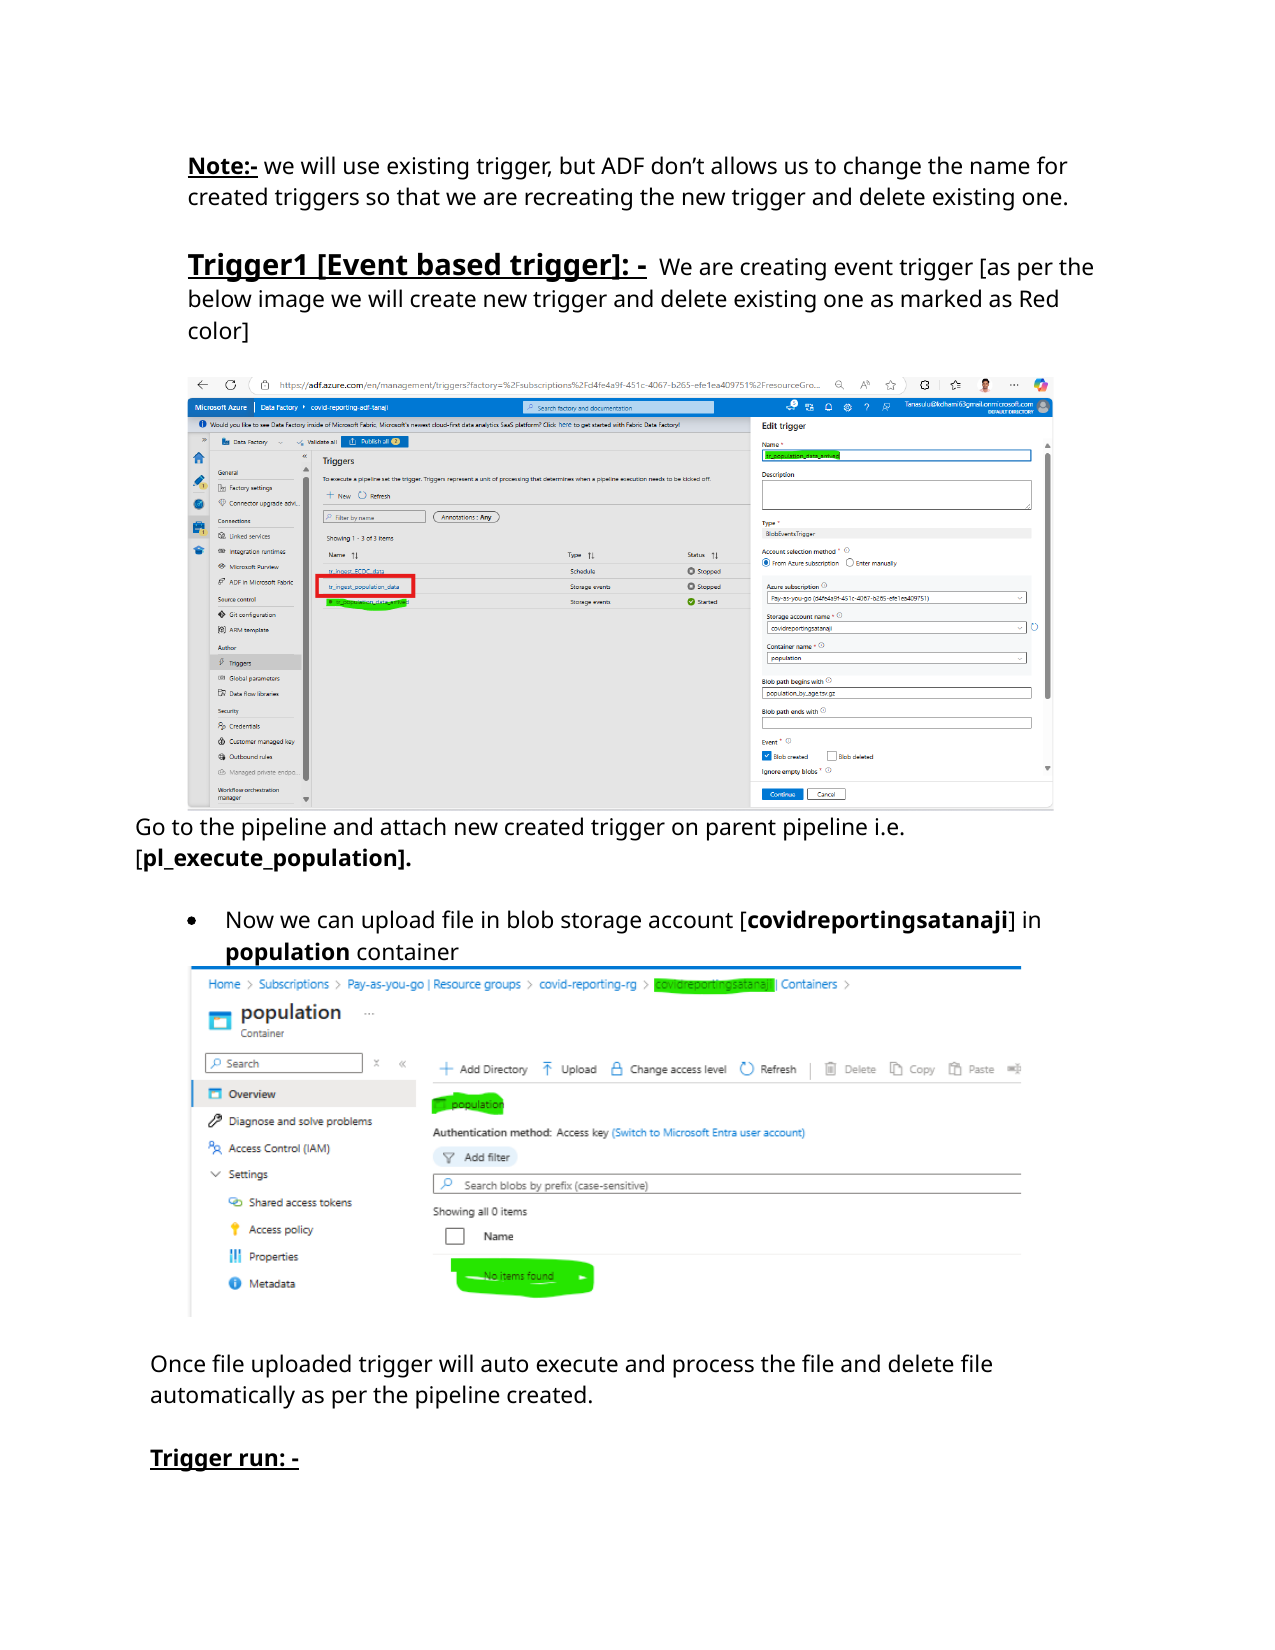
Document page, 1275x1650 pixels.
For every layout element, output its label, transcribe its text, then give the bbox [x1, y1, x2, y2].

text Note:- we will use existing trigger, but ADF don’t allows us to change the name for created triggers so that we are recreating the new trigger and delete existing one. [187, 150, 1125, 212]
picture [187, 966, 1022, 1317]
text Trigger run: - [150, 1442, 1125, 1473]
picture [187, 377, 1054, 811]
list Now we can upload file in blob storage account [covidreportingsatanaji] in population container [187, 904, 1125, 967]
text Trigger1 [Event based trigger]: - We are creating event trigger [as per the below image we will create new trigger and delete existing one as marked as Red color] [187, 244, 1125, 346]
text Once file uploaded trigger will auto execute and process the file and delete file automatically as per the pipeline created. [150, 1348, 1125, 1411]
text Go to the pipeline and attach new created trigger on parent pipeline i.e. [pl_execute_population]. [135, 811, 1125, 873]
